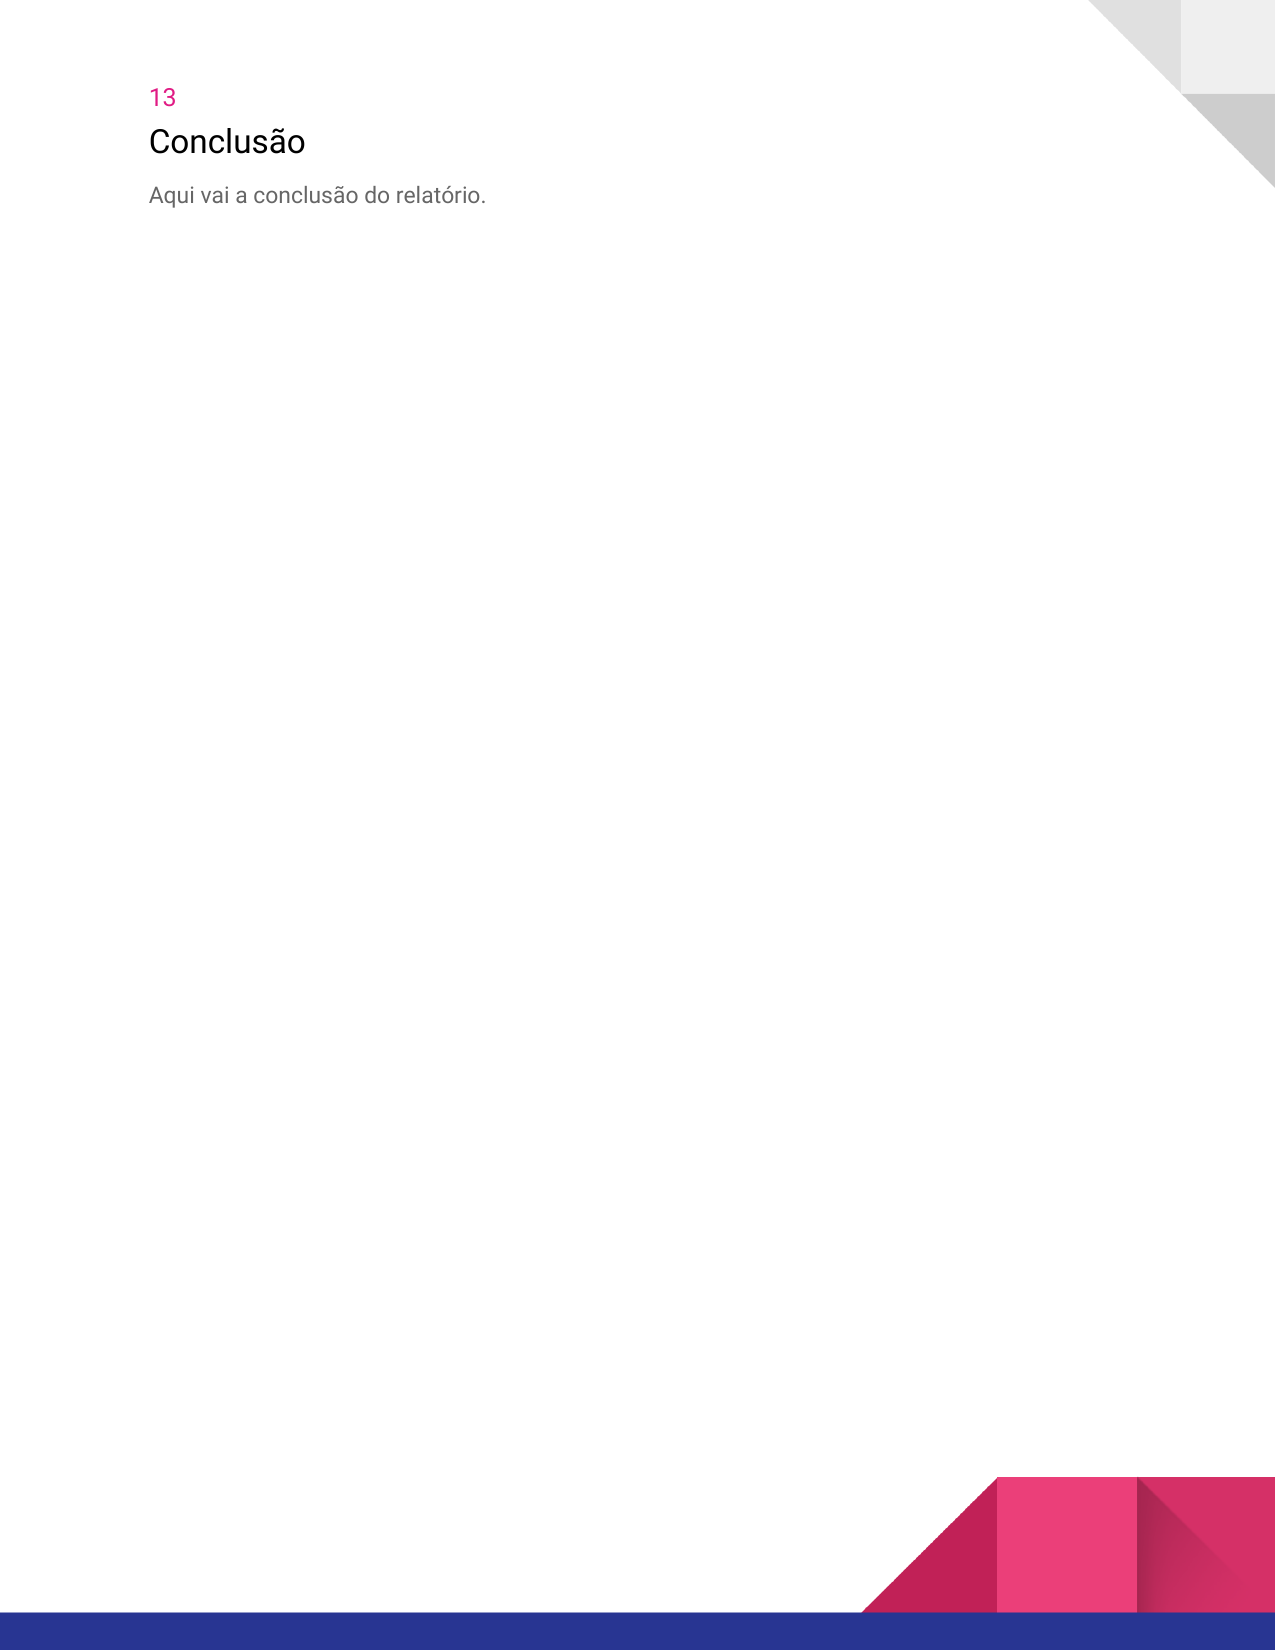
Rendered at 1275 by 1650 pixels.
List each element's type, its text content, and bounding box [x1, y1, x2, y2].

text Aqui vai a conclusão do relatório. [148, 183, 1125, 209]
picture [0, 1476, 1275, 1650]
subtitle Conclusão [148, 123, 1125, 162]
picture [1087, 0, 1275, 188]
